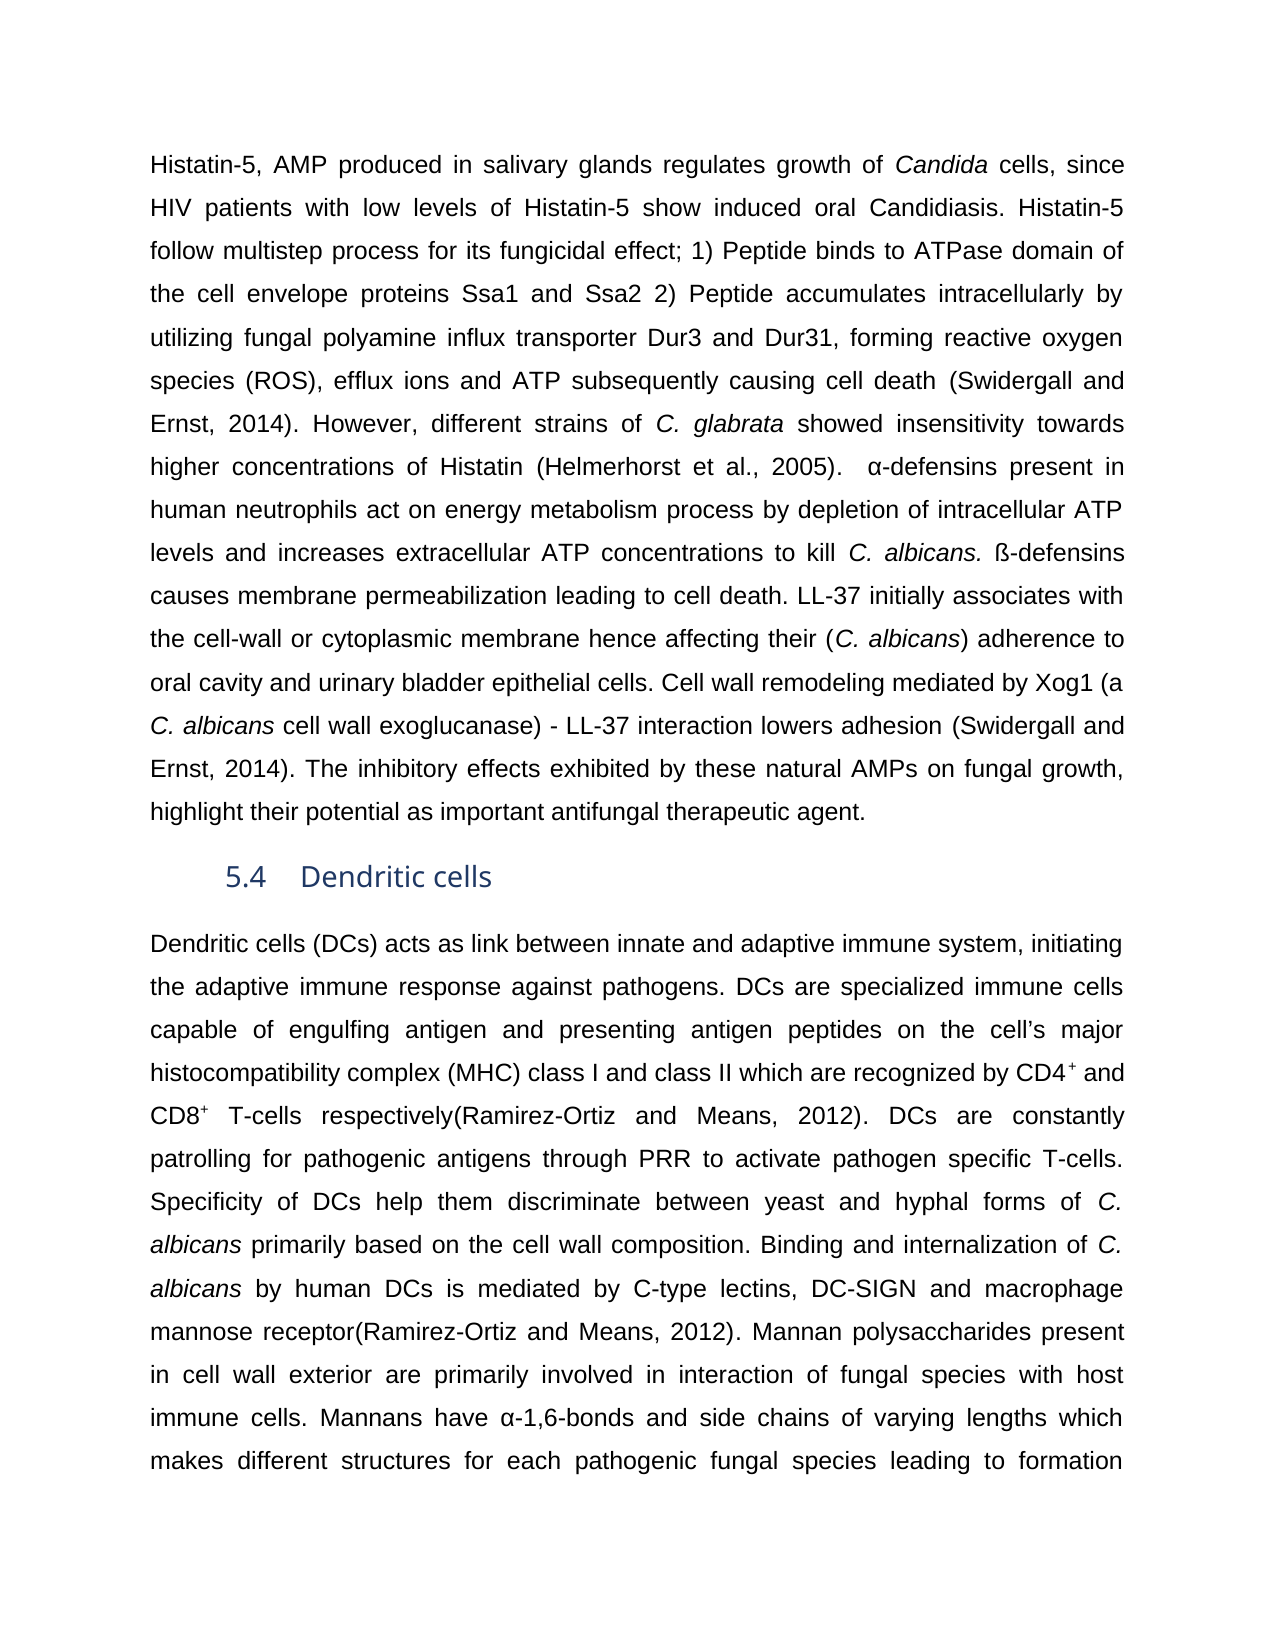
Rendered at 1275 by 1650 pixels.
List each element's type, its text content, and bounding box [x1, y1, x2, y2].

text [150, 929, 1125, 1475]
text Histatin-5, AMP produced in salivary glands regulates growth of Candida cells, since HIV patients with low levels of Histatin-5 show induced oral Candidiasis. Histatin-5 follow multistep process for its fungicidal effect; 1) Peptide binds to ATPase domain of the cell envelope proteins Ssa1 and Ssa2 2) Peptide accumulates intracellularly by utilizing fungal polyamine influx transporter Dur3 and Dur31, forming reactive oxygen species (ROS), efflux ions and ATP subsequently causing cell death (Swidergall and Ernst, 2014). However, different strains of C. glabrata showed insensitivity towards higher concentrations of Histatin (Helmerhorst et al., 2005). α-defensins present in human neutrophils act on energy metabolism process by depletion of intracellular ATP levels and increases extracellular ATP concentrations to kill C. albicans. ß-defensins causes membrane permeabilization leading to cell death. LL-37 initially associates with the cell-wall or cytoplasmic membrane hence affecting their (C. albicans) adherence to oral cavity and urinary bladder epithelial cells. Cell wall remodeling mediated by Xog1 (a C. albicans cell wall exoglucanase) - LL-37 interaction lowers adhesion (Swidergall and Ernst, 2014). The inhibitory effects exhibited by these natural AMPs on fungal growth, highlight their potential as important antifungal therapeutic agent. [150, 150, 1125, 826]
list Dendritic cells [225, 857, 1125, 896]
